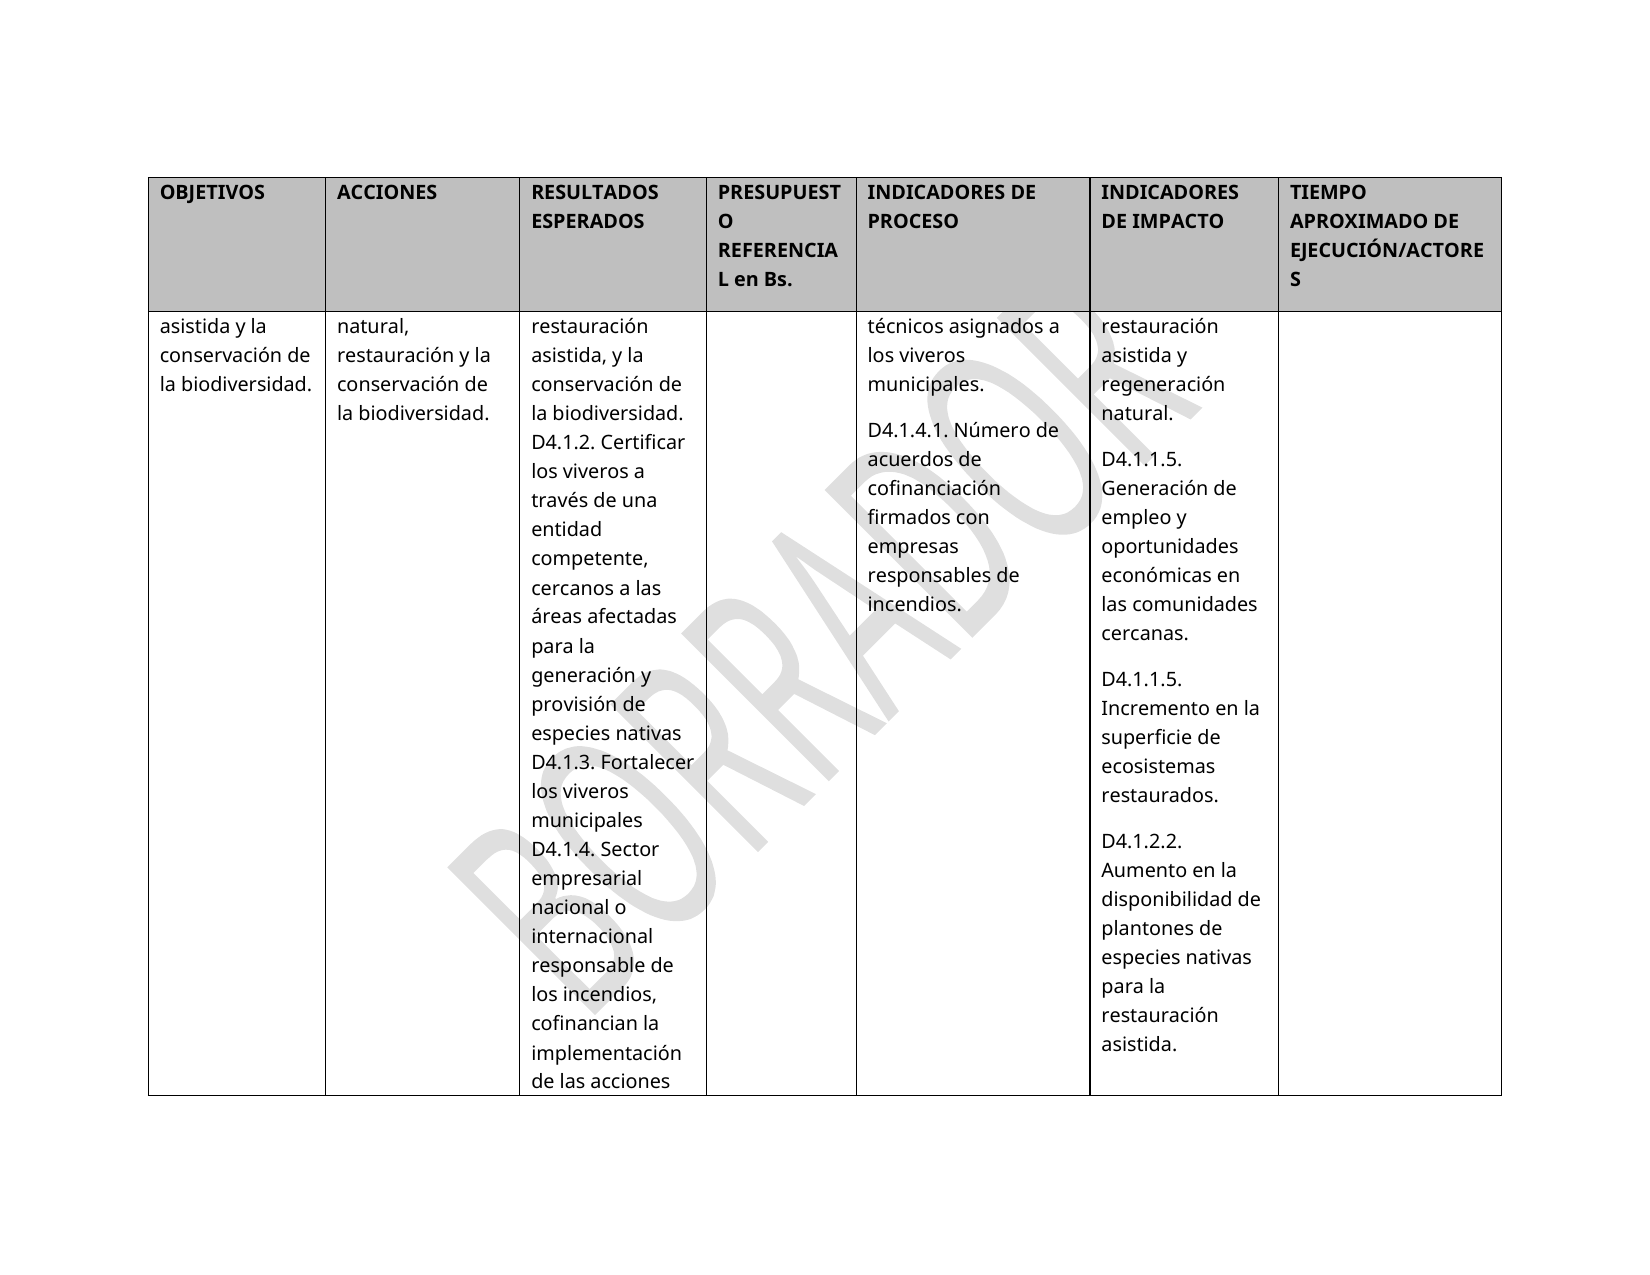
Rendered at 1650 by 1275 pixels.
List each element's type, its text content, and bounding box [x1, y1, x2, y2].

table_header TIEMPO APROXIMADO DE EJECUCIÓN/ACTORES [1279, 178, 1501, 311]
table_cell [149, 312, 325, 1095]
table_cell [857, 312, 1089, 1095]
table_header RESULTADOS ESPERADOS [520, 178, 706, 311]
table_header OBJETIVOS [149, 178, 325, 311]
table_header INDICADORES DE PROCESO [857, 178, 1089, 311]
table_header PRESUPUESTO REFERENCIAL en Bs. [707, 178, 856, 311]
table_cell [520, 312, 706, 1095]
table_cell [326, 312, 519, 1095]
table_header ACCIONES [326, 178, 519, 311]
table_cell 100.000 [707, 312, 856, 1095]
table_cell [1091, 312, 1278, 1095]
table_header INDICADORES DE IMPACTO [1091, 178, 1278, 311]
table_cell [1279, 312, 1501, 1095]
